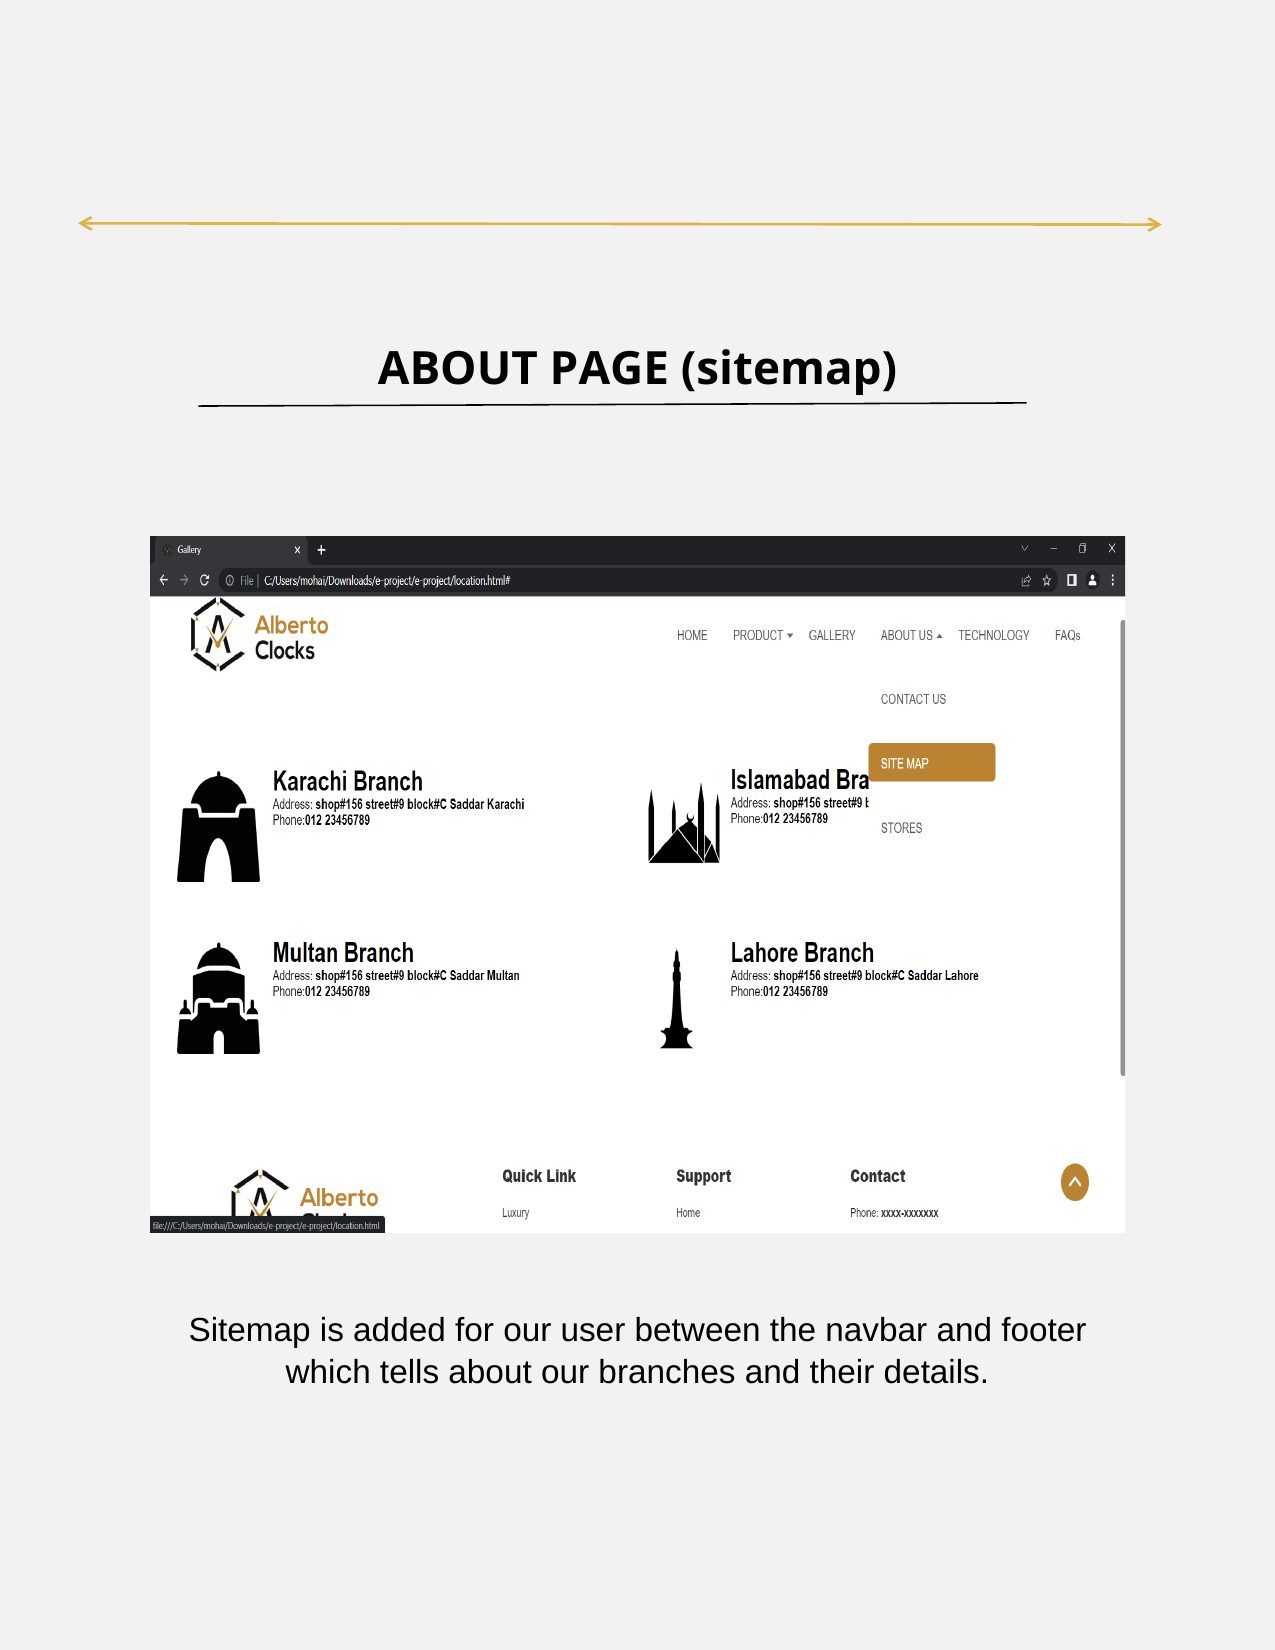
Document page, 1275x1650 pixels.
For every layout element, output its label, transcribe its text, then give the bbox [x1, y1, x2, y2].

text ABOUT PAGE (sitemap) [150, 336, 1125, 398]
picture [150, 536, 1125, 1233]
text Sitemap is added for our user between the navbar and footer which tells about our branches and their details. [150, 1310, 1125, 1390]
